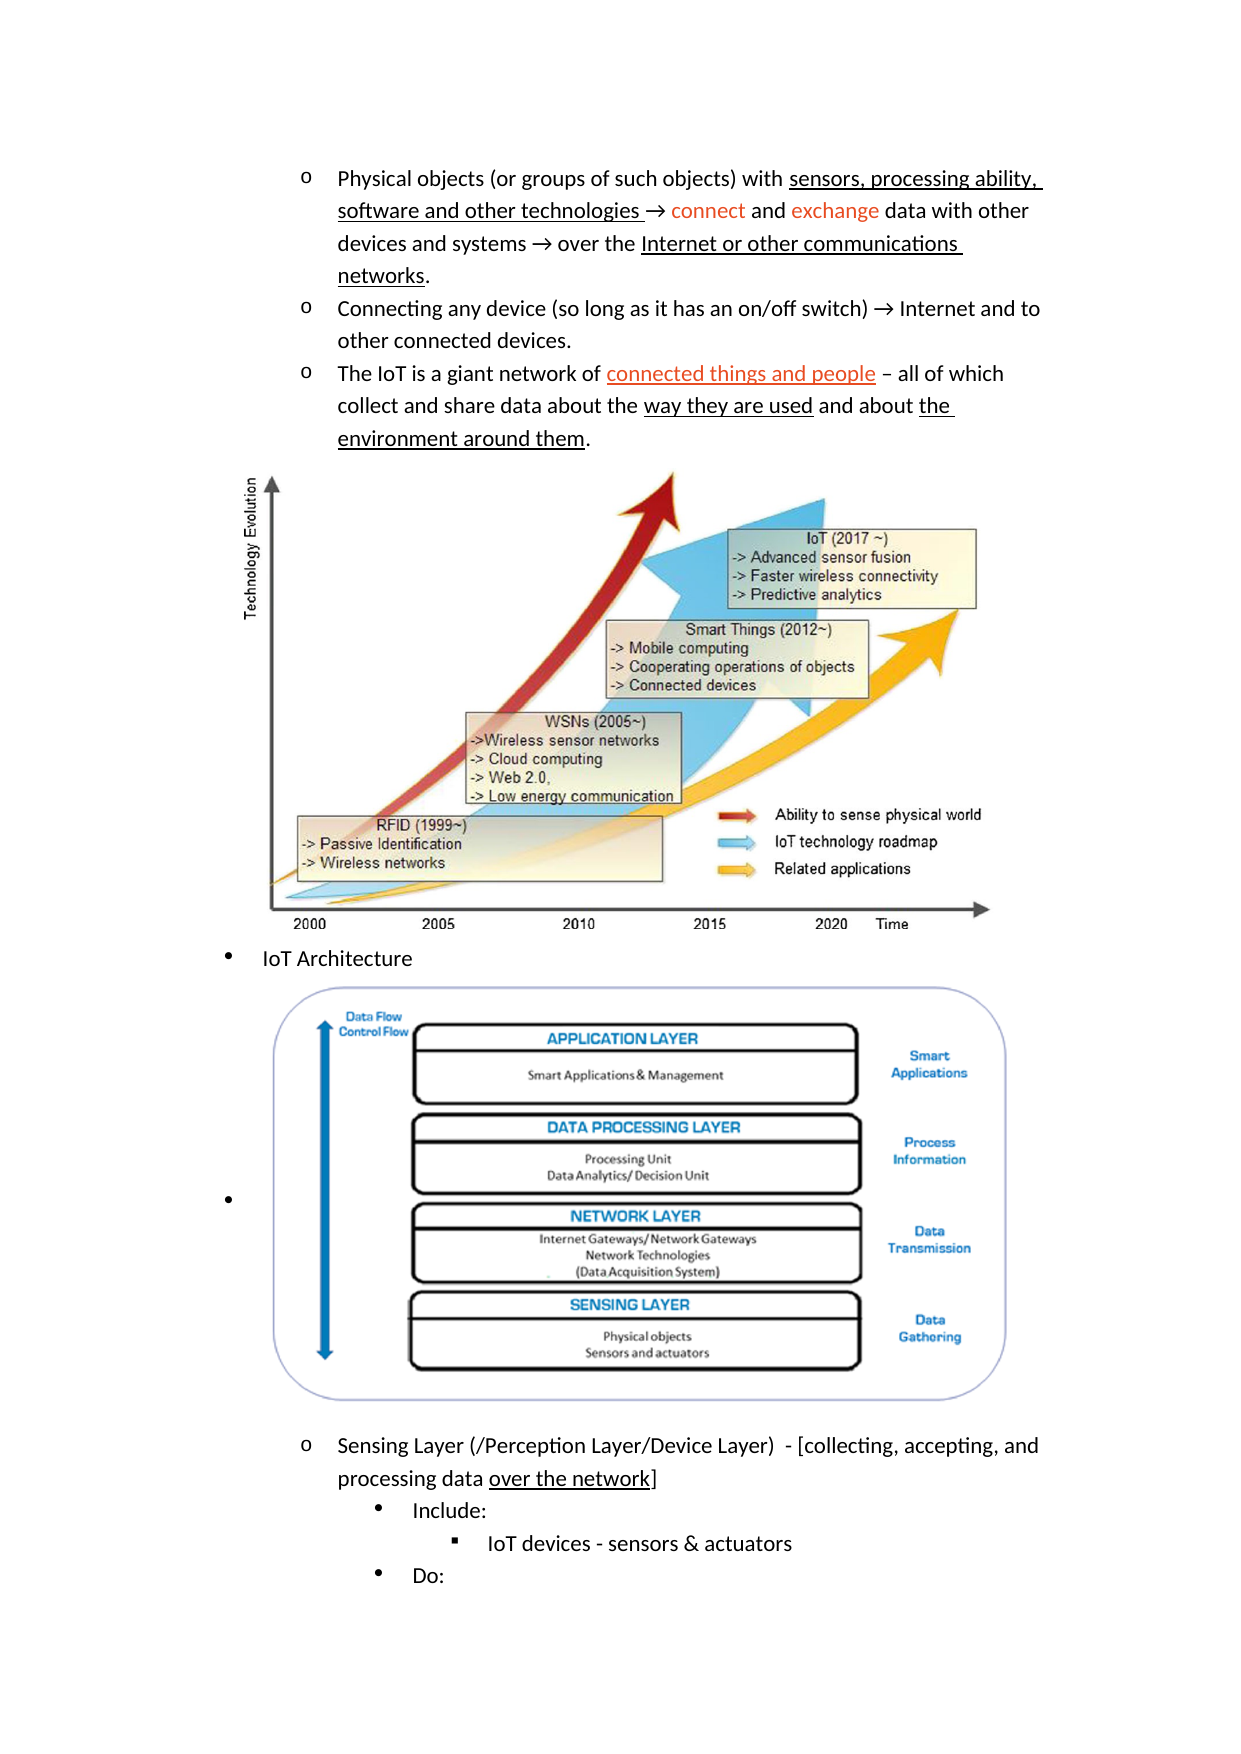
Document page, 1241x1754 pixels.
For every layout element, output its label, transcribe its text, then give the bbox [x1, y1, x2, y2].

list Do: [375, 1559, 1053, 1592]
picture [262, 974, 1013, 1412]
picture [243, 468, 994, 929]
list Sensing Layer (/Perception Layer/Device Layer) - [collecting, accepting, and processing data over the network] [300, 1429, 1053, 1494]
list IoT devices - sensors & actuators [450, 1527, 1053, 1559]
list Connecting any device (so long as it has an on/off switch) → Internet and to other connected devices. [300, 292, 1053, 357]
list The IoT is a giant network of connected things and people – all of which collect and share data about the way they are used and about the environment around them. [300, 357, 1053, 454]
list IoT Architecture [225, 942, 1053, 974]
list Include: [375, 1494, 1053, 1527]
list Physical objects (or groups of such objects) with sensors, processing ability, software and other technologies → connect and exchange data with other devices and systems → over the Internet or other communications networks. [300, 162, 1053, 292]
